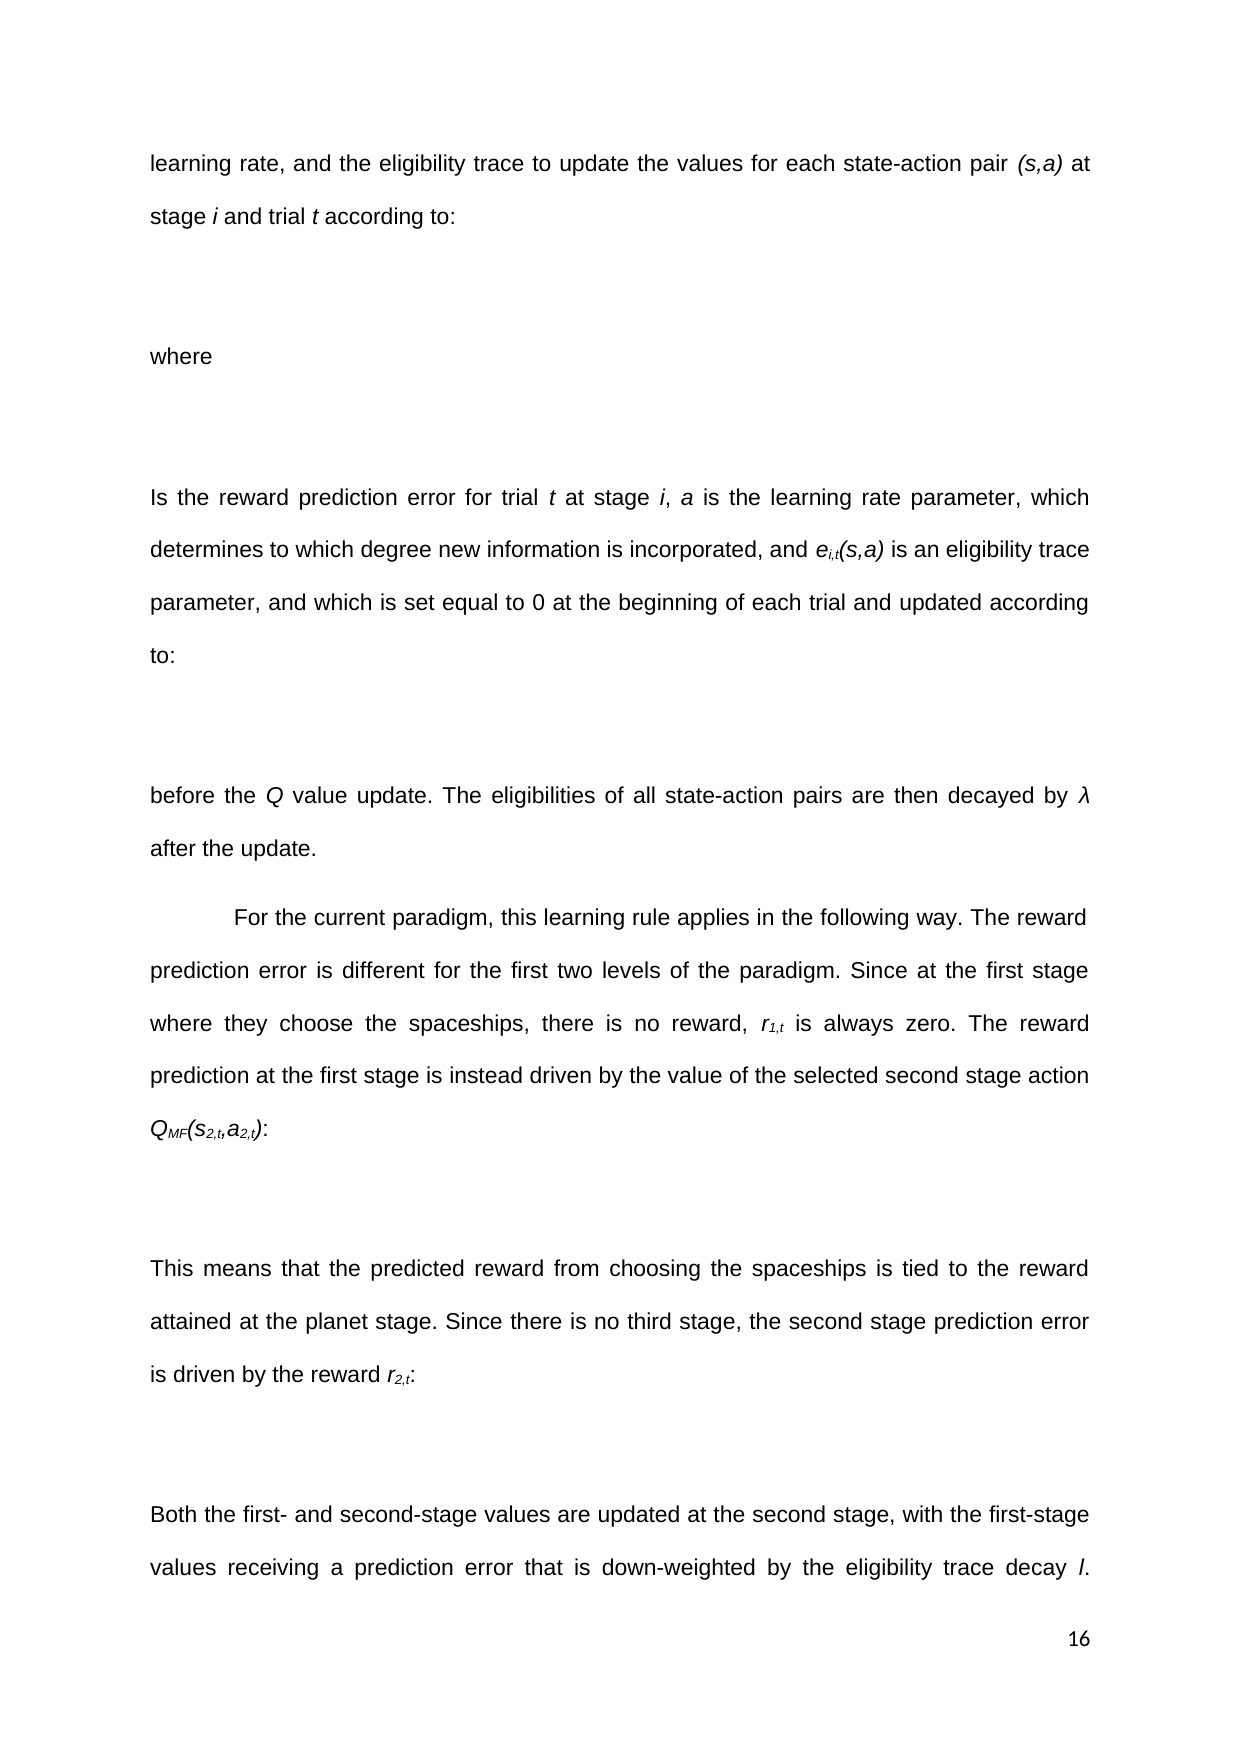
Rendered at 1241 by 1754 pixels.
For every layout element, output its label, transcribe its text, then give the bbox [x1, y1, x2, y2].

text where [150, 343, 1090, 369]
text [150, 1501, 1090, 1580]
text This means that the predicted reward from choosing the spaceships is tied to the reward attained at the planet stage. Since there is no third stage, the second stage prediction error is driven by the reward r2,t: [150, 1255, 1090, 1387]
text before the Q value update. The eligibilities of all state-action pairs are then decayed by λ after the update. [150, 782, 1090, 861]
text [150, 150, 1090, 229]
text For the current paradigm, this learning rule applies in the following way. The reward prediction error is different for the first two levels of the paradigm. Since at the first stage where they choose the spaceships, there is no reward, r1,t is always zero. The reward prediction at the first stage is instead driven by the value of the selected second stage action QMF(s2,t,a2,t): [150, 904, 1090, 1141]
text Is the reward prediction error for trial t at stage i, a is the learning rate parameter, which determines to which degree new information is incorporated, and ei,t(s,a) is an eligibility trace parameter, and which is set equal to 0 at the beginning of each trial and updated according to: [150, 483, 1090, 668]
